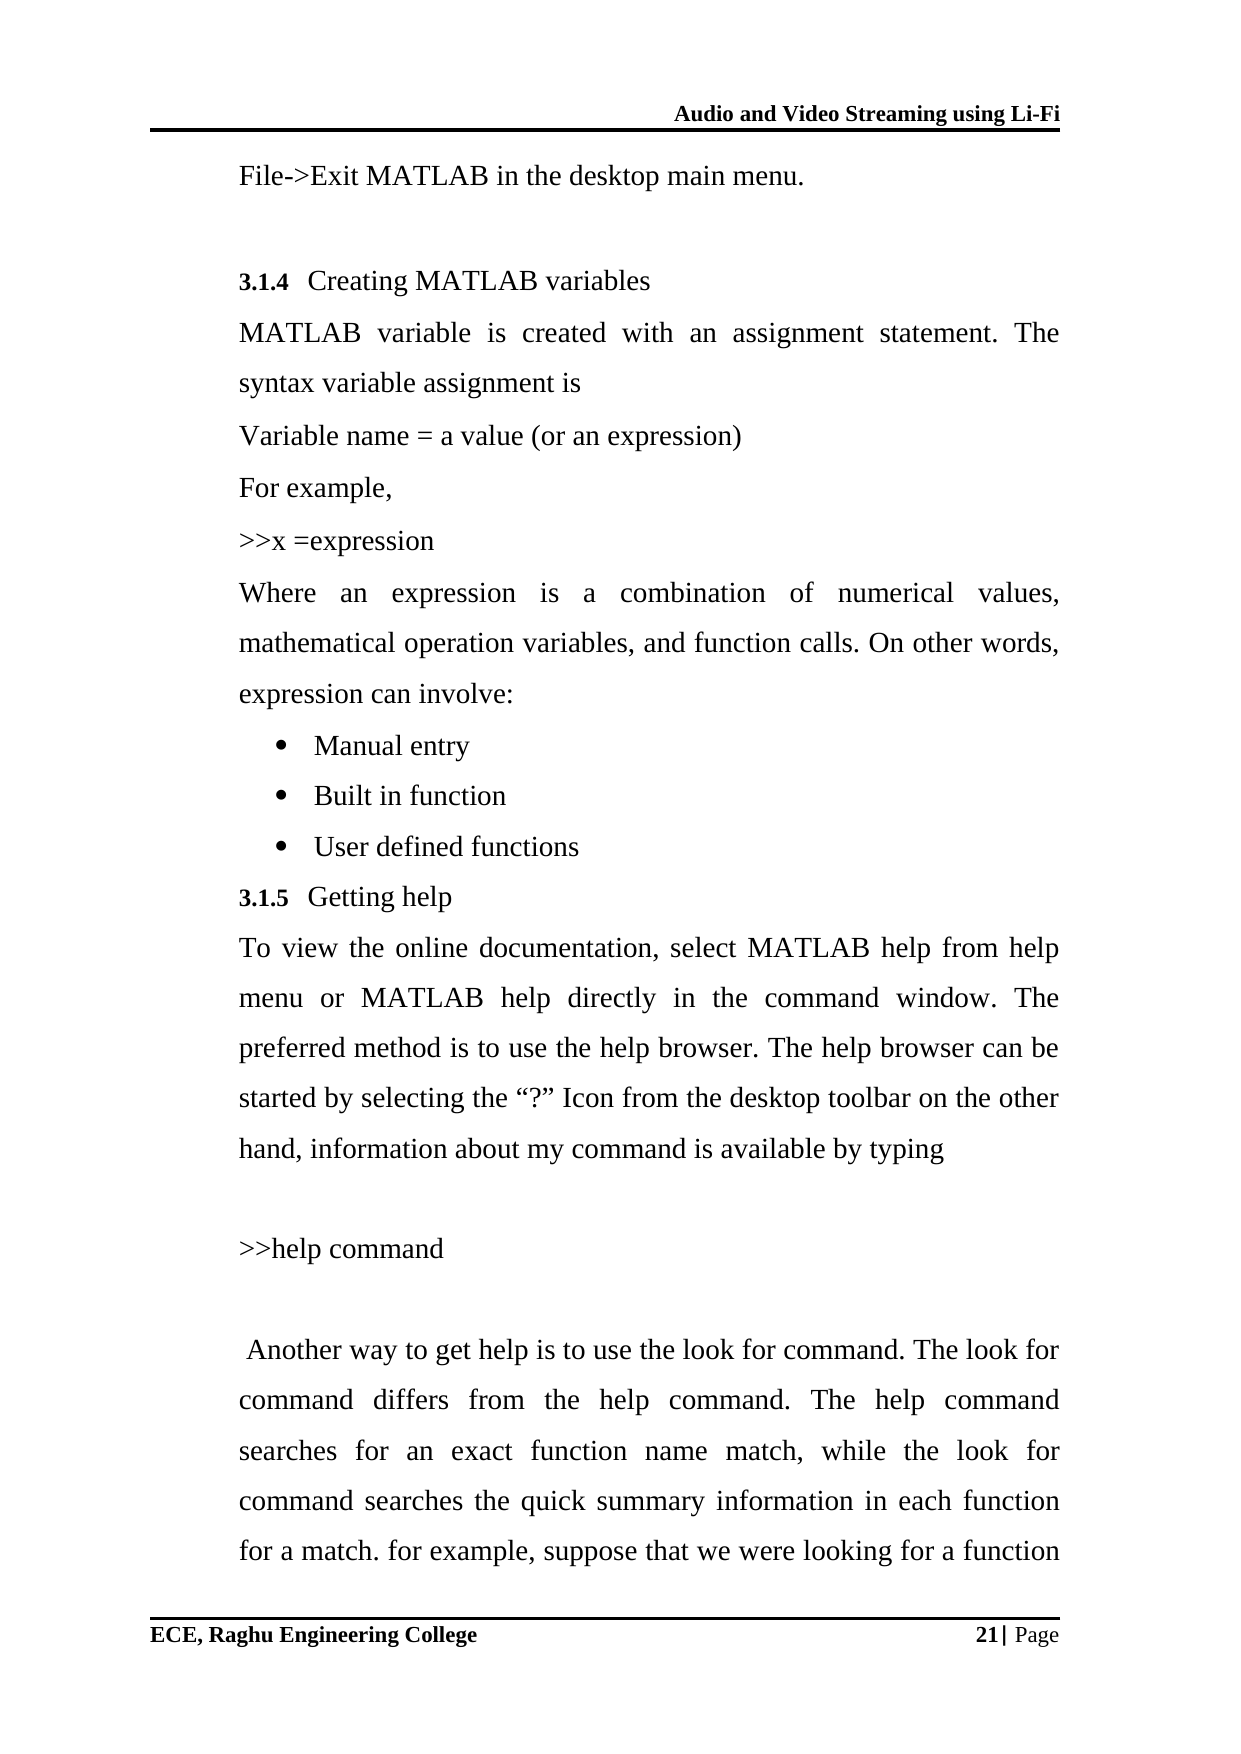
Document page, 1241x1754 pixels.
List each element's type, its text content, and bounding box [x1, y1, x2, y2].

list To view the online documentation, select MATLAB help from help menu or MATLAB help directly in the command window. The preferred method is to use the help browser. The help browser can be started by selecting the “?” Icon from the desktop toolbar on the other hand, information about my command is available by typing [238, 930, 1061, 1164]
text Variable name = a value (or an expression) [238, 418, 1061, 451]
text MATLAB variable is created with an assignment statement. The syntax variable assignment is [238, 315, 1061, 399]
list Getting help [239, 879, 1061, 913]
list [238, 1332, 1061, 1567]
list Built in function [276, 778, 1061, 812]
text For example, [238, 470, 1061, 504]
text File->Exit MATLAB in the desktop main menu. [238, 158, 1061, 192]
text >>x =expression [238, 523, 1061, 556]
list Creating MATLAB variables [239, 263, 1061, 296]
list Manual entry [276, 728, 1061, 762]
text Where an expression is a combination of numerical values, mathematical operation variables, and function calls. On other words, expression can involve: [238, 575, 1061, 709]
list User defined functions [276, 829, 1061, 863]
list >>help command [238, 1232, 1061, 1265]
